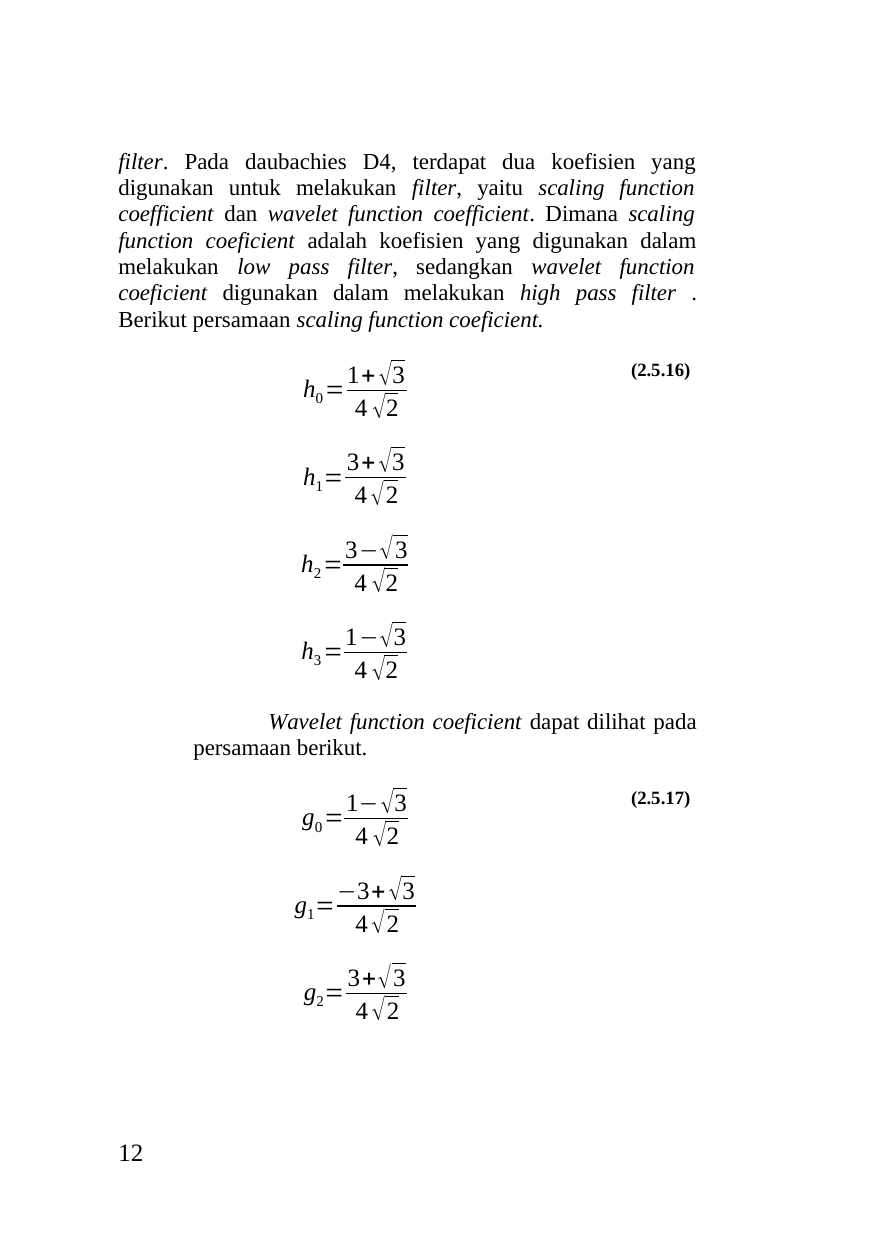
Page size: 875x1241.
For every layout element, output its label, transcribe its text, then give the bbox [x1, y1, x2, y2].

table_header [102, 359, 608, 708]
text Wavelet function coeficient dapat dilihat pada persamaan berikut. [193, 708, 697, 760]
table_header [102, 787, 608, 1049]
